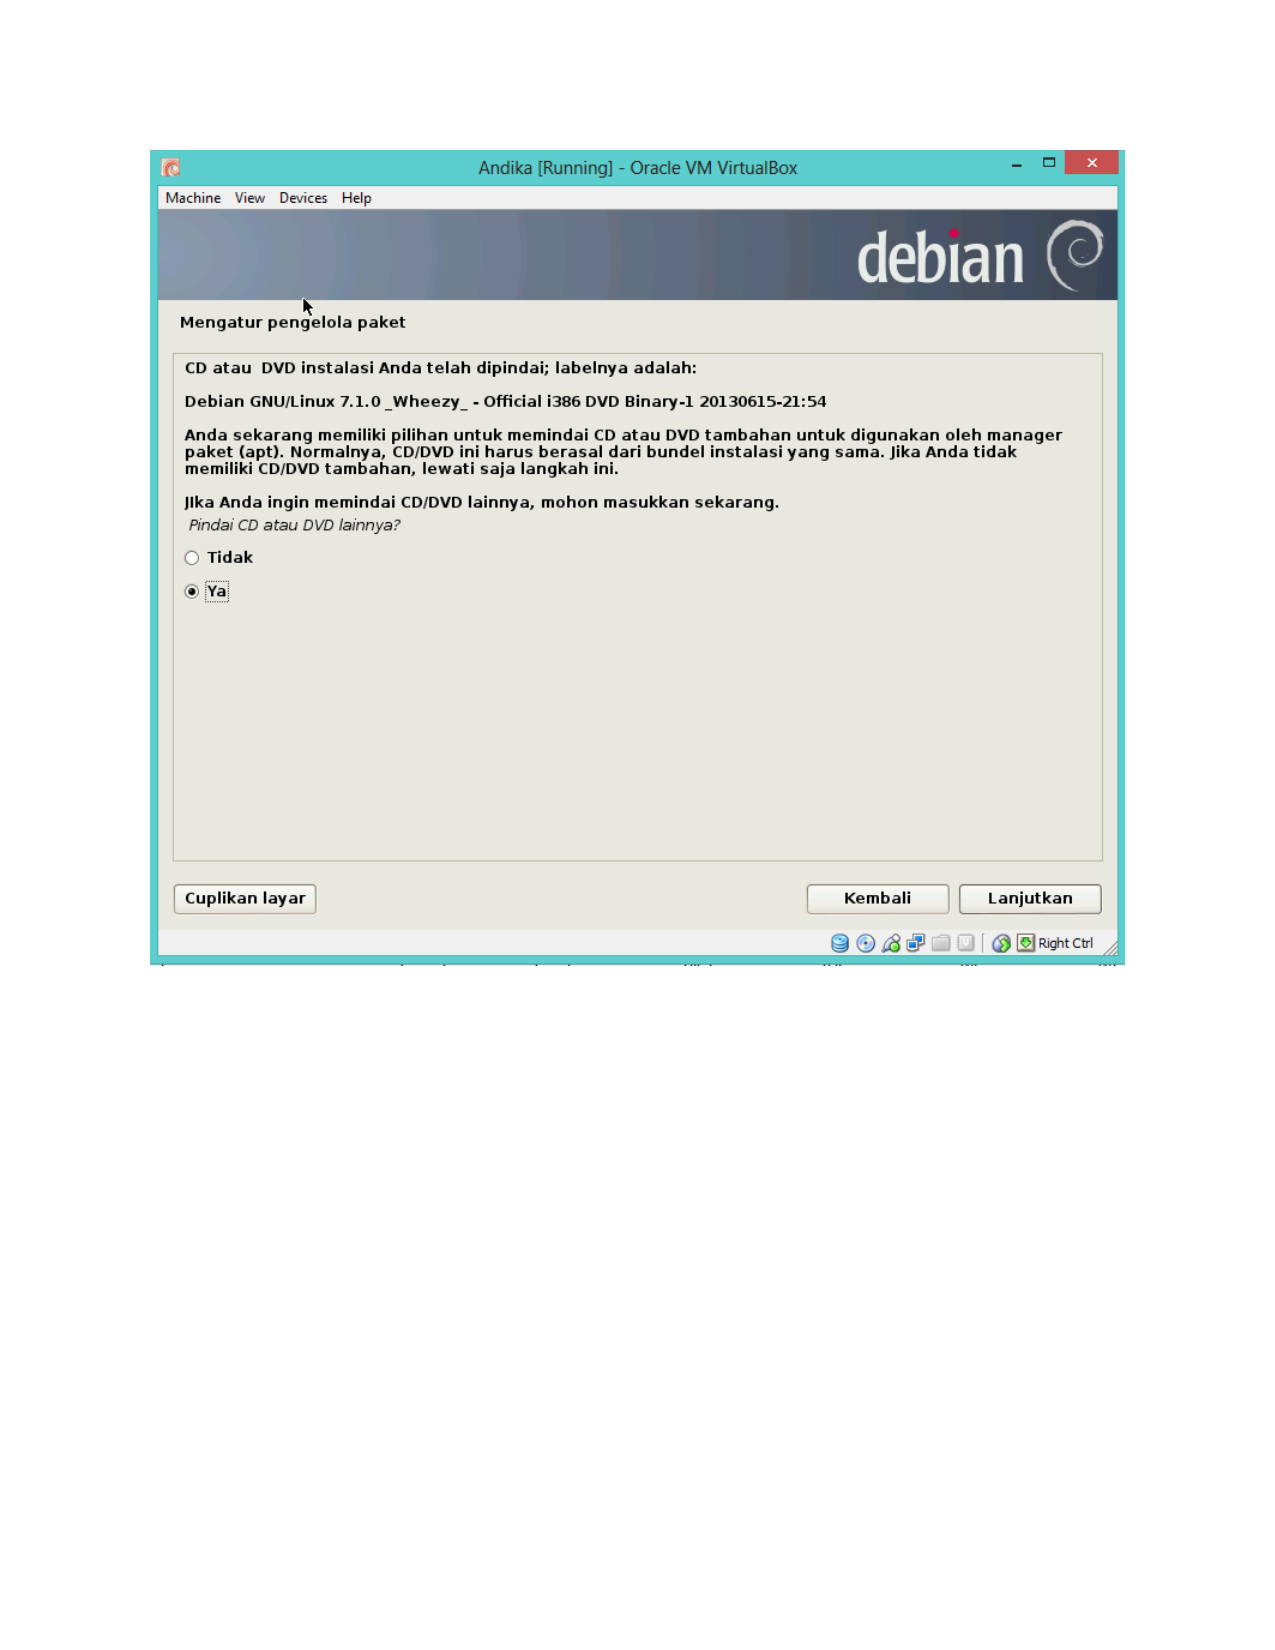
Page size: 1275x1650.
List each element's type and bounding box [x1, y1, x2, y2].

picture [150, 150, 1125, 966]
